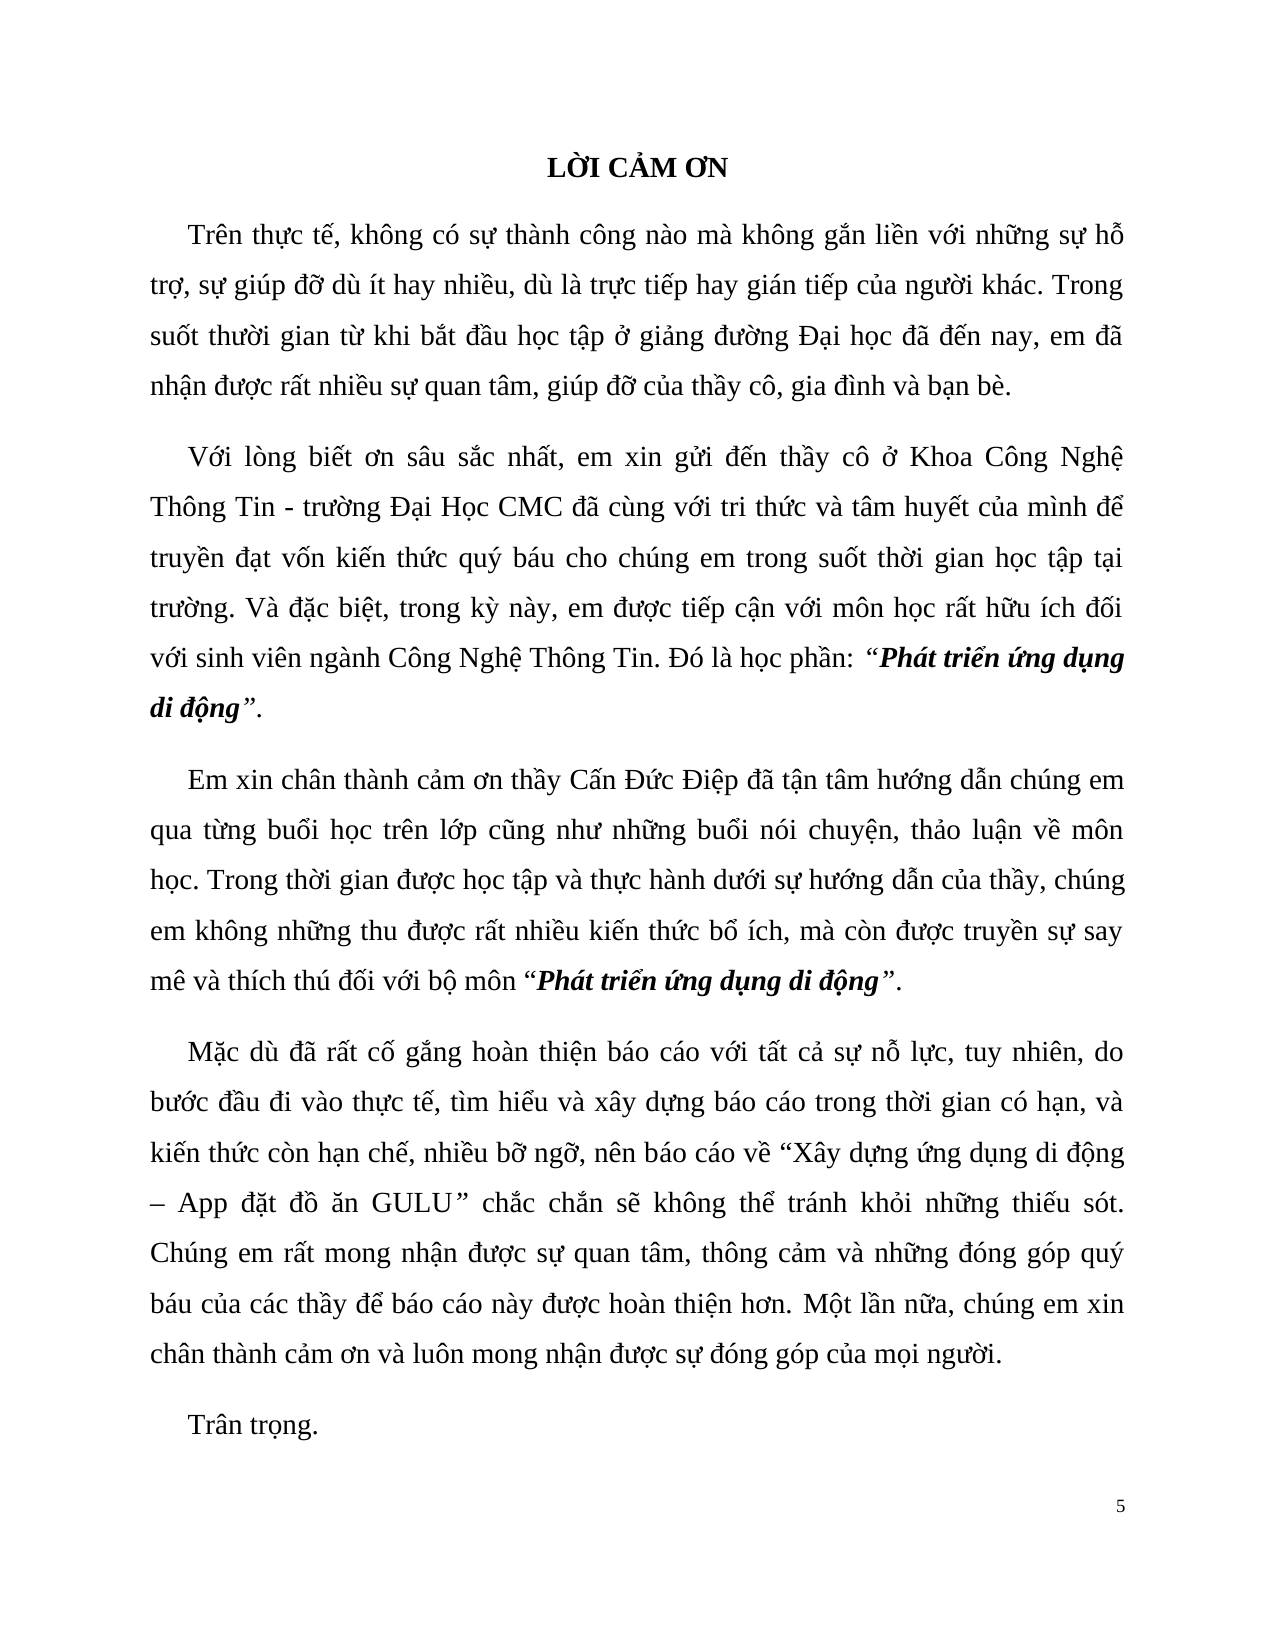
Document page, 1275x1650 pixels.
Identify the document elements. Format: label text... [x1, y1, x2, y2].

text Em xin chân thành cảm ơn thầy Cấn Đức Điệp đã tận tâm hướng dẫn chúng em qua từng buổi học trên lớp cũng như những buổi nói chuyện, thảo luận về môn học. Trong thời gian được học tập và thực hành dưới sự hướng dẫn của thầy, chúng em không những thu được rất nhiều kiến thức bổ ích, mà còn được truyền sự say mê và thích thú đối với bộ môn “Phát triển ứng dụng di động”. [150, 762, 1125, 997]
text Với lòng biết ơn sâu sắc nhất, em xin gửi đến thầy cô ở Khoa Công Nghệ Thông Tin - trường Đại Học CMC đã cùng với tri thức và tâm huyết của mình để truyền đạt vốn kiến thức quý báu cho chúng em trong suốt thời gian học tập tại trường. Và đặc biệt, trong kỳ này, em được tiếp cận với môn học rất hữu ích đối với sinh viên ngành Công Nghệ Thông Tin. Đó là học phần: “Phát triển ứng dụng di động”. [150, 439, 1125, 724]
text Mặc dù đã rất cố gắng hoàn thiện báo cáo với tất cả sự nỗ lực, tuy nhiên, do bước đầu đi vào thực tế, tìm hiểu và xây dựng báo cáo trong thời gian có hạn, và kiến thức còn hạn chế, nhiều bỡ ngỡ, nên báo cáo về “Xây dựng ứng dụng di động – App đặt đồ ăn GULU” chắc chắn sẽ không thể tránh khỏi những thiếu sót. Chúng em rất mong nhận được sự quan tâm, thông cảm và những đóng góp quý báu của các thầy để báo cáo này được hoàn thiện hơn. Một lần nữa, chúng em xin chân thành cảm ơn và luôn mong nhận được sự đóng góp của mọi người. [150, 1034, 1125, 1369]
text LỜI CẢM ƠN [150, 150, 1125, 183]
text Trân trọng. [150, 1407, 1125, 1441]
text Trên thực tế, không có sự thành công nào mà không gắn liền với những sự hỗ trợ, sự giúp đỡ dù ít hay nhiều, dù là trực tiếp hay gián tiếp của người khác. Trong suốt thười gian từ khi bắt đầu học tập ở giảng đường Đại học đã đến nay, em đã nhận được rất nhiều sự quan tâm, giúp đỡ của thầy cô, gia đình và bạn bè. [150, 217, 1125, 401]
